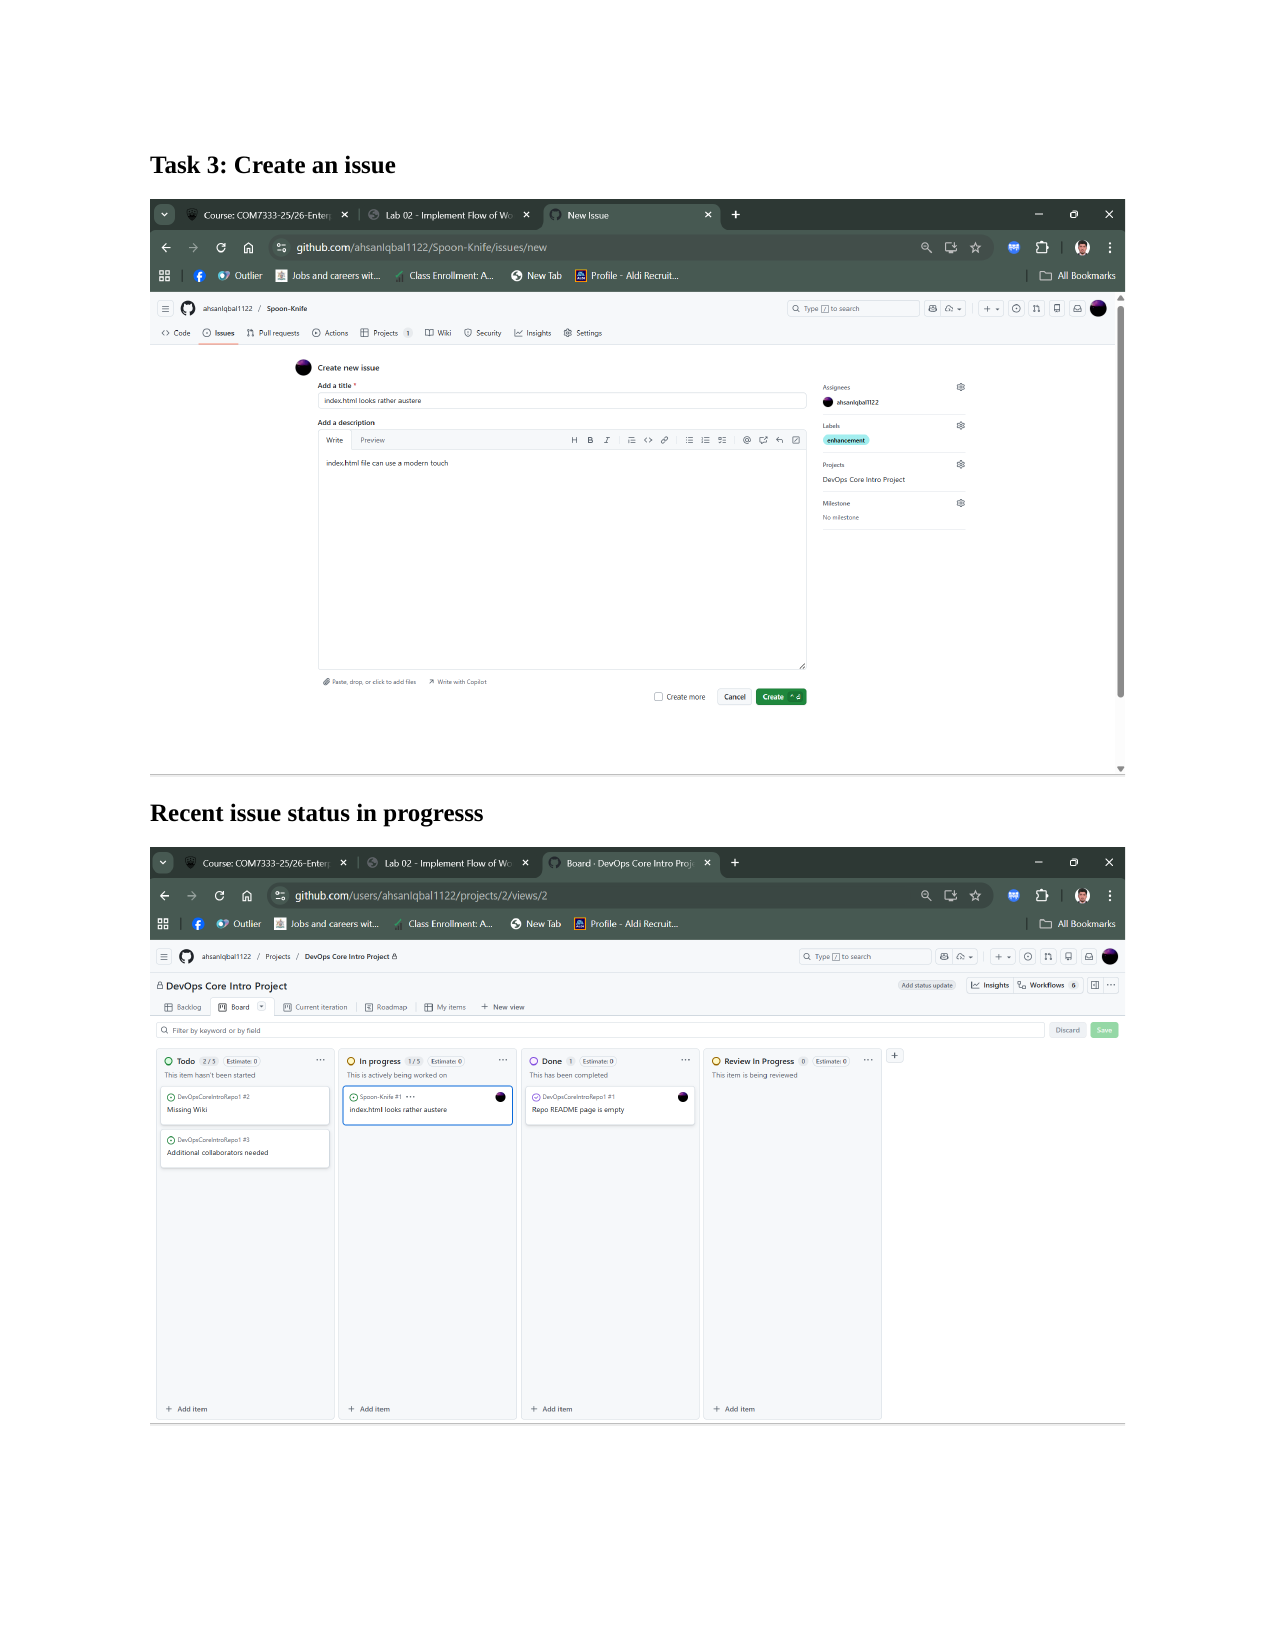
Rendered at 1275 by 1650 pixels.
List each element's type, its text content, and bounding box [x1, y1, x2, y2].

picture [150, 847, 1125, 1426]
text Recent issue status in progresss [150, 798, 1125, 827]
picture [150, 199, 1125, 777]
text Task 3: Create an issue [150, 150, 1125, 179]
